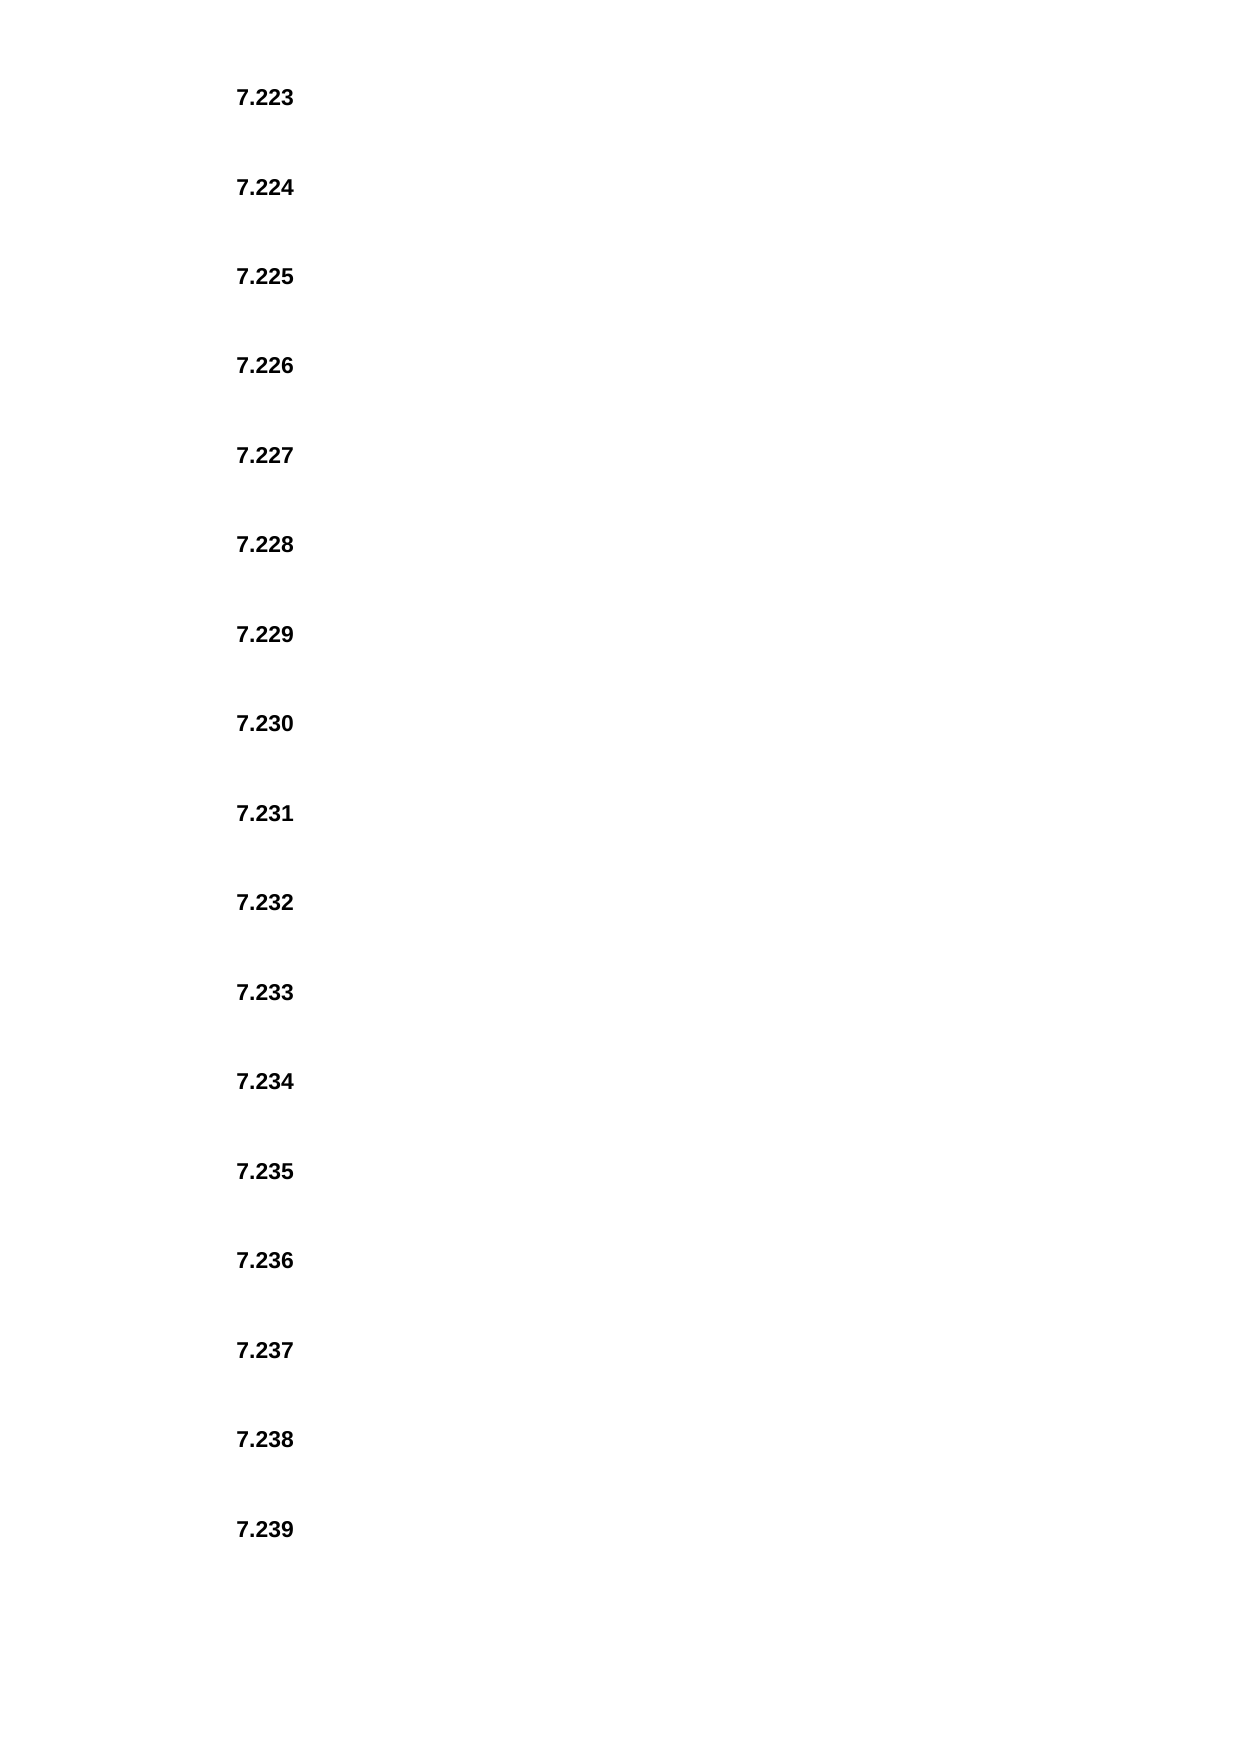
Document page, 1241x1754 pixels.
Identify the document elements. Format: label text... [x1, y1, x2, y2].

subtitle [236, 173, 1129, 200]
subtitle Liite __. Koodien havainnot haastatteluaineistossa [236, 1068, 1129, 1095]
table_cell Toimintaympäristö, Muutos, Tilamäärän väheneminen, 1.29, 2.30 [225, 864, 1140, 954]
subtitle Liite __. Koodien havainnot haastatteluaineistossa [236, 442, 1129, 468]
subtitle Liite __. Koodien havainnot haastatteluaineistossa [236, 1158, 1129, 1184]
table_cell Toimintaympäristö, Muutos, Olosuhteiden vaihtelut/Ilmastonmuutos tilannehallinta, 1.33, 1.48, 2.27, 2.28, 2.29 [225, 417, 1140, 506]
subtitle Liite __. Koodien havainnot haastatteluaineistossa [236, 979, 1129, 1005]
subtitle Liite __. Koodien havainnot haastatteluaineistossa [236, 800, 1129, 826]
table_cell Toimintaympäristö, Ohjelmistotuotanto, Ohjelmistopäivitykset, 3.31 [225, 1491, 1140, 1580]
table_cell Toimintaympäristö, Muutos, Tilakoon kasvu, 1.33, 1.41, 2.30, 2.46, 4.21, 4.22 [225, 775, 1140, 864]
subtitle Liite __. Koodien havainnot haastatteluaineistossa [236, 889, 1129, 916]
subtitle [236, 1516, 1129, 1542]
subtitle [236, 84, 1129, 110]
table_cell Toimintaympäristö, Muutos, Teknologia-aalto Digitalisaatio Murroskohta, 3.43, 5.1, 5.3, 5.13, 5.15 [225, 596, 1140, 685]
subtitle Liite __. Koodien havainnot haastatteluaineistossa [236, 352, 1129, 379]
subtitle Liite __. Koodien havainnot haastatteluaineistossa [236, 1247, 1129, 1274]
table_cell Toimintaympäristö, Muutos, Teknologiaharppaus (leap frog), 2.24 [225, 685, 1140, 775]
table_cell Toimintaympäristö, Muutos, Digitalisaatio Riskit, 3.29, 3.30, 4.4, 4.8, 4.23, 4.24, 4.25, 5.12 [225, 149, 1140, 238]
table_cell Toimintaympäristö, Muutos, Uudet liiketoimintamallit, 1.30, 1.34, 1.45, 1.48, 4.26 [225, 954, 1140, 1043]
subtitle Liite __. Koodien havainnot haastatteluaineistossa [236, 263, 1129, 289]
table_cell Toimintaympäristö, Muutos, Ilmastonmuutoksen uhat, 1.33, 2.34 [225, 238, 1140, 327]
table_cell Toimintaympäristö, Muutos, Siirtymä datan käyttöön, 1.30, 1.33 [225, 506, 1140, 596]
subtitle Liite __. Koodien havainnot haastatteluaineistossa [236, 621, 1129, 647]
table_cell Toimintaympäristö, Ohjelmistotuotanto, Kolmannen osapuolen ohjelmistokehitys, 3.30, 3.31, 5.9 [225, 1312, 1140, 1401]
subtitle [236, 1426, 1129, 1453]
table_cell Toimintaympäristö, Ohjelmistotuotanto, Ohjelmistojen tekijänoikeudet, 3.30, 3.31 [225, 1401, 1140, 1491]
table_cell Toimintaympäristö, Muutos, Väestönkasvu, 1.48, 5.14 [225, 1222, 1140, 1312]
table_cell Toimintaympäristö, Muutos, Verkostoituminen ja kokemustiedon jako, 1.29 [225, 1043, 1140, 1133]
table_cell Toimintaympäristö, Muutos, Digitalisaatio, 1.1, 1.30, 1.33, 1.34, 1.42, 1.47, 1.48, 1.49, 2.6, 4.1, 4.8, 5.1, 5.12, 5.13, 5.14, 5.15, 5.17 [225, 59, 1140, 148]
table_cell Toimintaympäristö, Muutos, Mobiilisovellukset, 5.1 [225, 328, 1140, 417]
table_cell Toimintaympäristö, Muutos, Viljelijän työnkuva, 4.4, 4.5, 4.20, 5.2 [225, 1133, 1140, 1222]
subtitle Liite __. Koodien havainnot haastatteluaineistossa [236, 710, 1129, 737]
subtitle Liite __. Koodien havainnot haastatteluaineistossa [236, 531, 1129, 558]
subtitle Liite __. Koodien havainnot haastatteluaineistossa [236, 1337, 1129, 1363]
